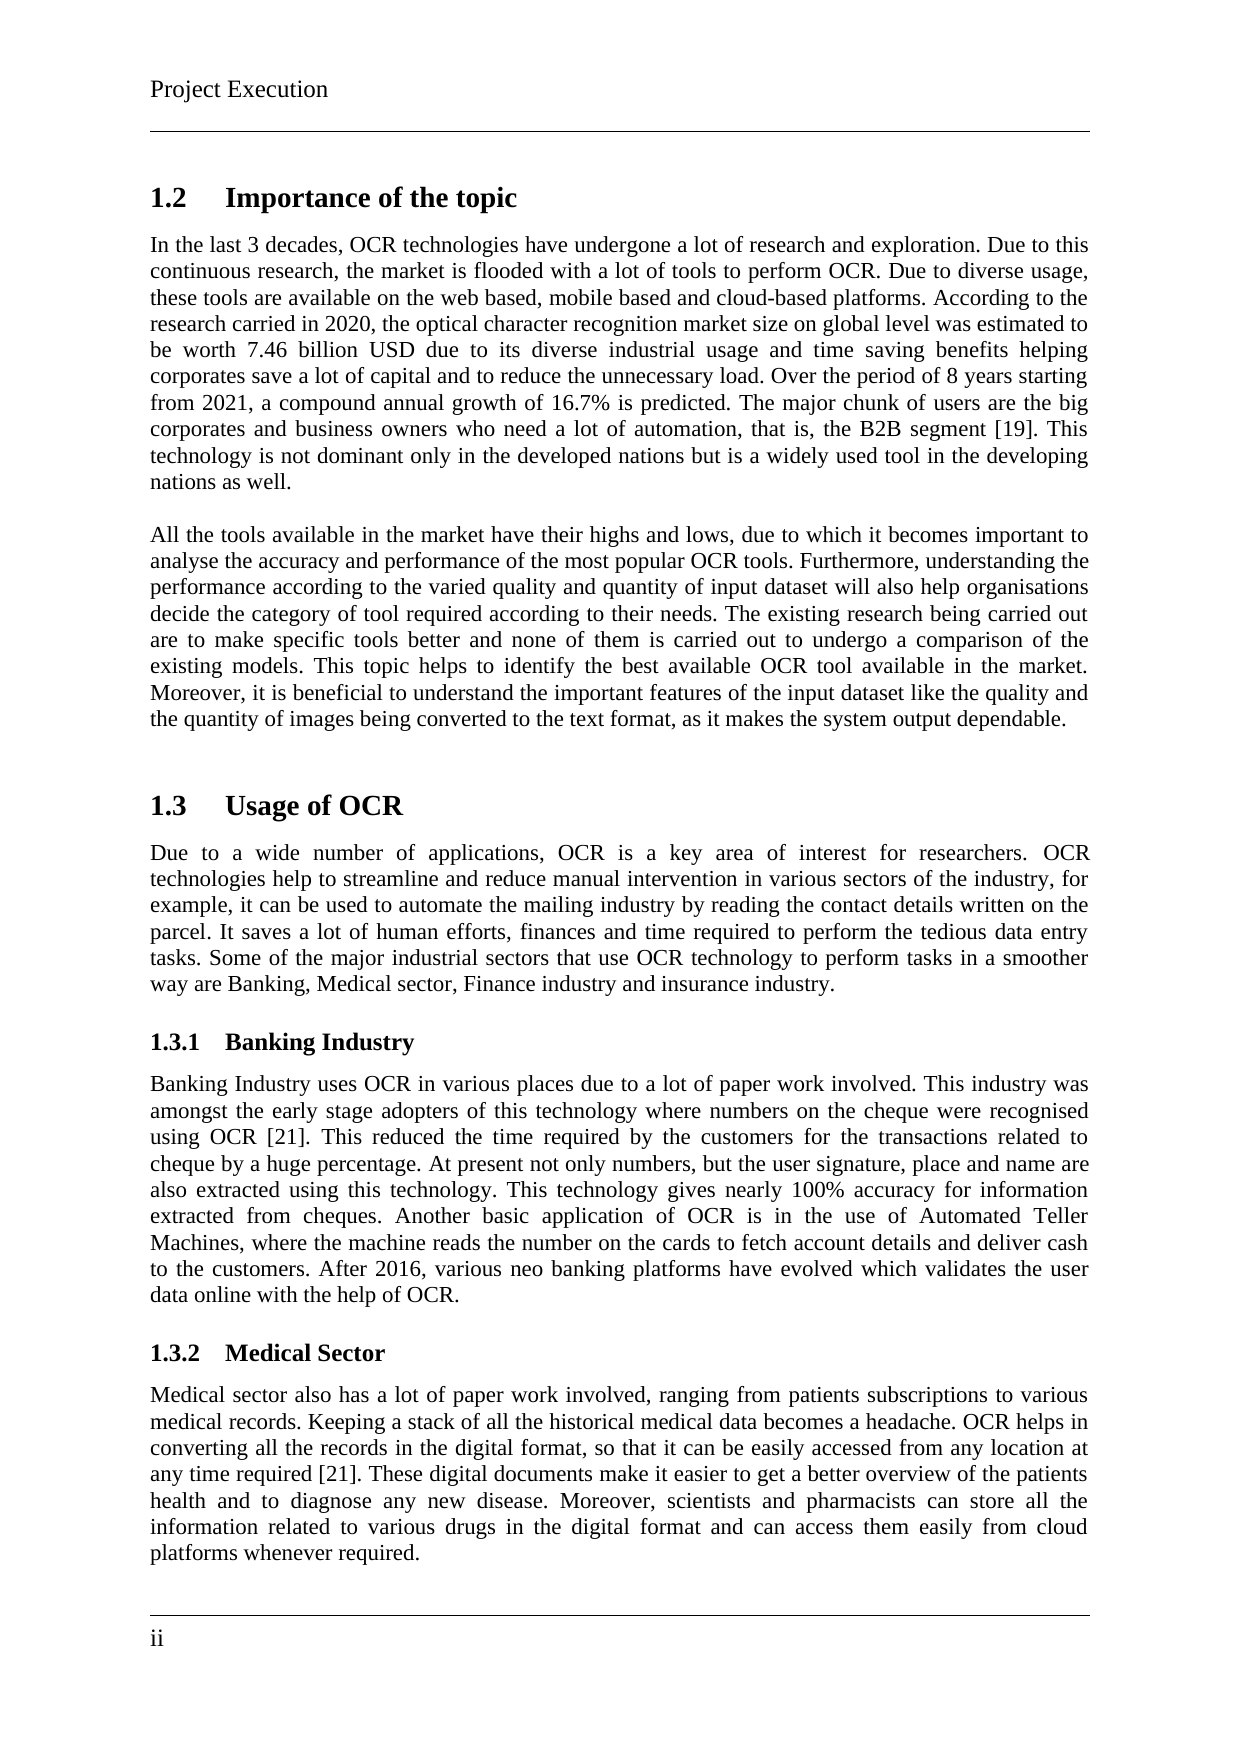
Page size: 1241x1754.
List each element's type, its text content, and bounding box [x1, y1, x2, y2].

text Due to a wide number of applications, OCR is a key area of interest for researchers. OCR technologies help to streamline and reduce manual intervention in various sectors of the industry, for example, it can be used to automate the mailing industry by reading the contact details written on the parcel. It saves a lot of human efforts, finances and time required to perform the tedious data entry tasks. Some of the major industrial sectors that use OCR technology to perform tasks in a smoother way are Banking, Medical sector, Finance industry and insurance industry. [150, 839, 1090, 997]
text All the tools available in the market have their highs and lows, due to which it becomes important to analyse the accuracy and performance of the most popular OCR tools. Furthermore, understanding the performance according to the varied quality and quantity of input dataset will also help organisations decide the category of tool required according to their needs. The existing research being carried out are to make specific tools better and none of them is carried out to undergo a comparison of the existing models. This topic helps to identify the best available OCR tool available in the market. Moreover, it is beneficial to understand the important features of the input dataset like the quality and the quantity of images being converted to the text format, as it makes the system output dependable. [150, 521, 1090, 732]
subtitle 1.3 Usage of OCR [150, 788, 1090, 822]
text Banking Industry uses OCR in various places due to a lot of paper work involved. This industry was amongst the early stage adopters of this technology where numbers on the cheque were recognised using OCR [21]. This reduced the time required by the customers for the transactions related to cheque by a huge percentage. At present not only numbers, but the user signature, place and name are also extracted using this technology. This technology gives nearly 100% accuracy for information extracted from cheques. Another basic application of OCR is in the use of Automated Teller Machines, where the machine reads the number on the cards to fetch account details and deliver cash to the customers. After 2016, various neo banking platforms have evolved which validates the user data online with the help of OCR. [150, 1071, 1090, 1308]
subtitle 1.3.2 Medical Sector [150, 1338, 1090, 1367]
text In the last 3 decades, OCR technologies have undergone a lot of research and exploration. Due to this continuous research, the market is flooded with a lot of tools to perform OCR. Due to diverse usage, these tools are available on the web based, mobile based and cloud-based platforms. According to the research carried in 2020, the optical character recognition market size on global level was estimated to be worth 7.46 billion USD due to its diverse industrial usage and time saving benefits helping corporates save a lot of capital and to reduce the unnecessary load. Over the period of 8 years starting from 2021, a compound annual growth of 16.7% is predicted. The major chunk of users are the big corporates and business owners who need a lot of automation, that is, the B2B segment [19]. This technology is not dominant only in the developed nations but is a widely used tool in the developing nations as well. [150, 231, 1090, 494]
subtitle 1.3.1 Banking Industry [150, 1027, 1090, 1056]
text Medical sector also has a lot of paper work involved, ranging from patients subscriptions to various medical records. Keeping a stack of all the historical medical data becomes a headache. OCR helps in converting all the records in the digital format, so that it can be easily accessed from any location at any time required [21]. These digital documents make it easier to get a better overview of the patients health and to diagnose any new disease. Moreover, scientists and pharmacists can store all the information related to various drugs in the digital format and can access them easily from cloud platforms whenever required. [150, 1381, 1090, 1566]
subtitle 1.2 Importance of the topic [150, 181, 1090, 214]
